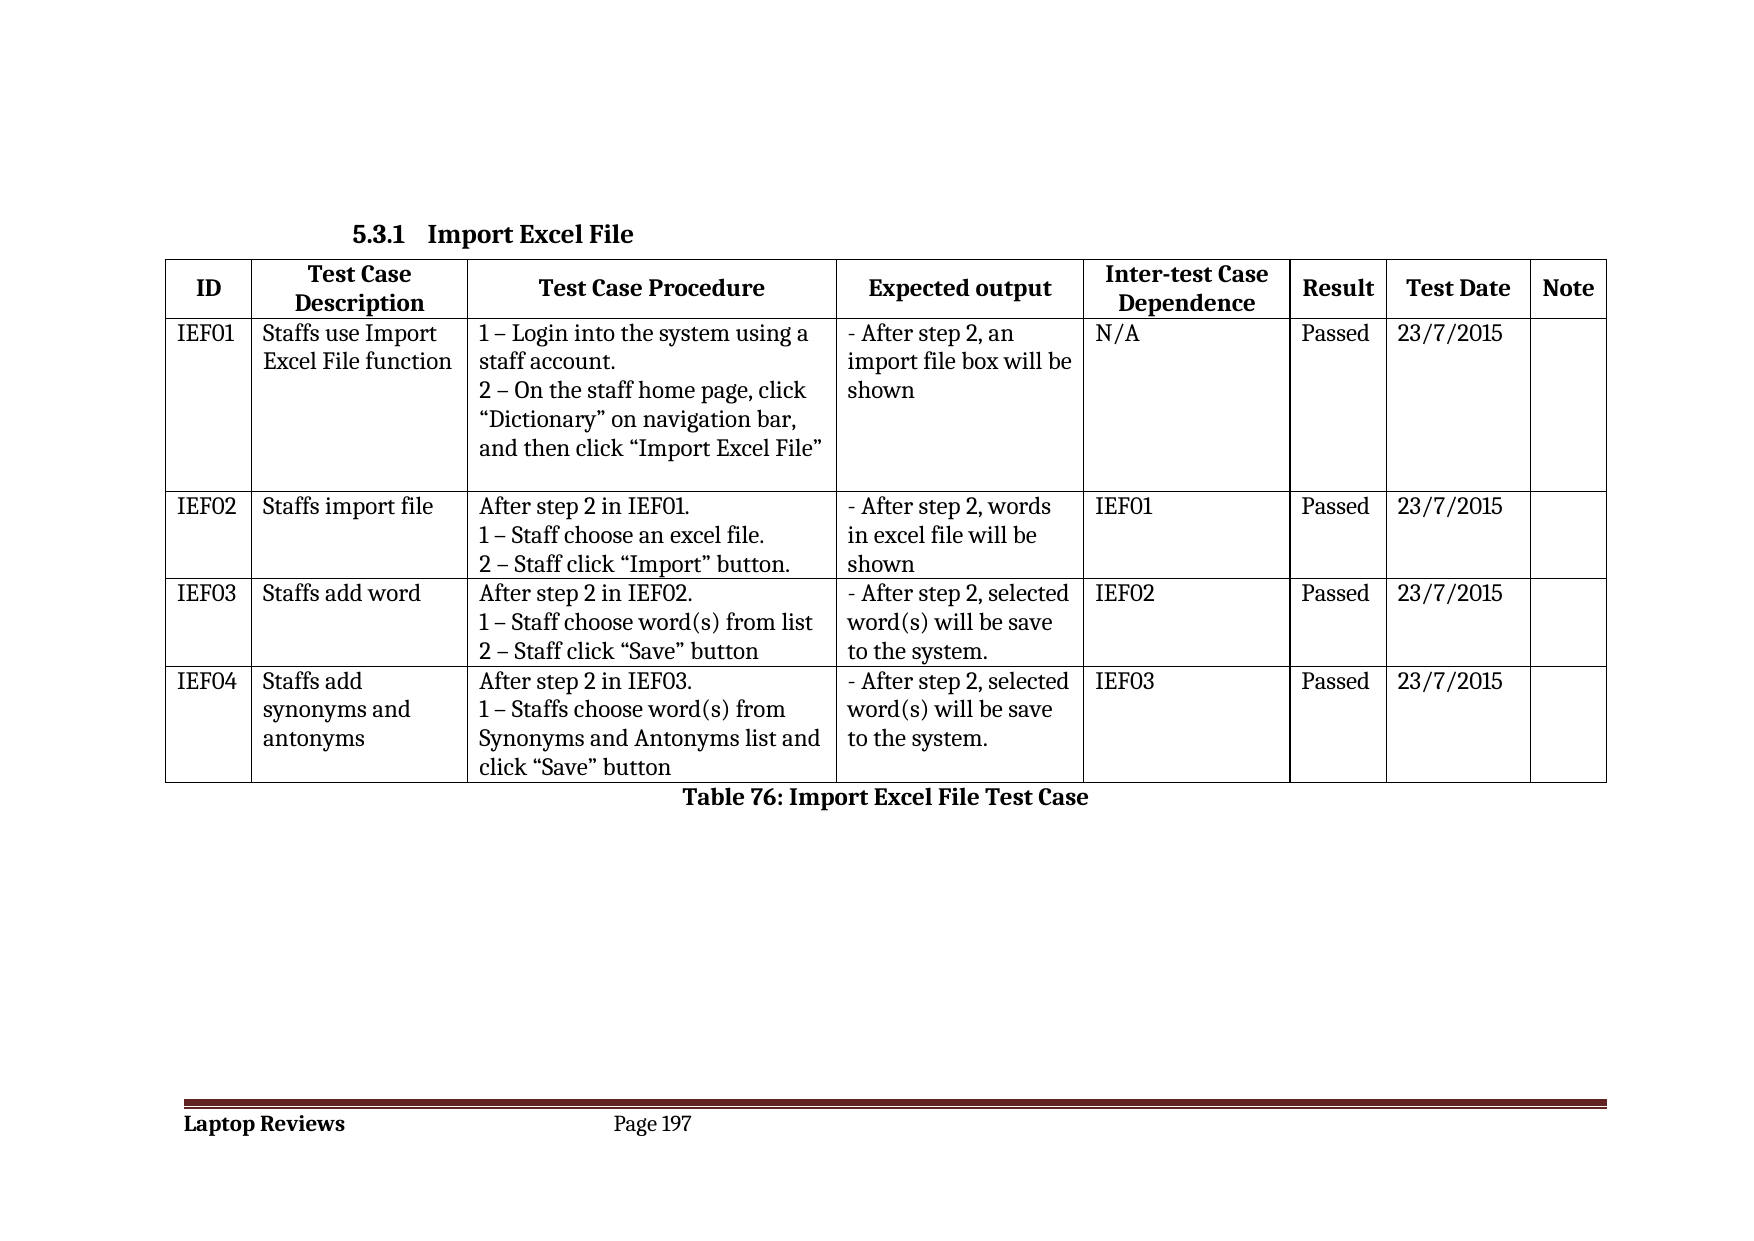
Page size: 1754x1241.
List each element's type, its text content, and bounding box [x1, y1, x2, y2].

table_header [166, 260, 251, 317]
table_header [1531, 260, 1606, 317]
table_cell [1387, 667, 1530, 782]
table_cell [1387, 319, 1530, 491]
subtitle Import Excel File [352, 219, 1607, 251]
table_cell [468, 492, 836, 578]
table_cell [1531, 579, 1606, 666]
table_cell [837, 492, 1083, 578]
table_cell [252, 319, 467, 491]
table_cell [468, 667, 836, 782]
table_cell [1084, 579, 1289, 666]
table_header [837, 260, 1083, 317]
text Table 76: Import Excel File Test Case [165, 783, 1607, 811]
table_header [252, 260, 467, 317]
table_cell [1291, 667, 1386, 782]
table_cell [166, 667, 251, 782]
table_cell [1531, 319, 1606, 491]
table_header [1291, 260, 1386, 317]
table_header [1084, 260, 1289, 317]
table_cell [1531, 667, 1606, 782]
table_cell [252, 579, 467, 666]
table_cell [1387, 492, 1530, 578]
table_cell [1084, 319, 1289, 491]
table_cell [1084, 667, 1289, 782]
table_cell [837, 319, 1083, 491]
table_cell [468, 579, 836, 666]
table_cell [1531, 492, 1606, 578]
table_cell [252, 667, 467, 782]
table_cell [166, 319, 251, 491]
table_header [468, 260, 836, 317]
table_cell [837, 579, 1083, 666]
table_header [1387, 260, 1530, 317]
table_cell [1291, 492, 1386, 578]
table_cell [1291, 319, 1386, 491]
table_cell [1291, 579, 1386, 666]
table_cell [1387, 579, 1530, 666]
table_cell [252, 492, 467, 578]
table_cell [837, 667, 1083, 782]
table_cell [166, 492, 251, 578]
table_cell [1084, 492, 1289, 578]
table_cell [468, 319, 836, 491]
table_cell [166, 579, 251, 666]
